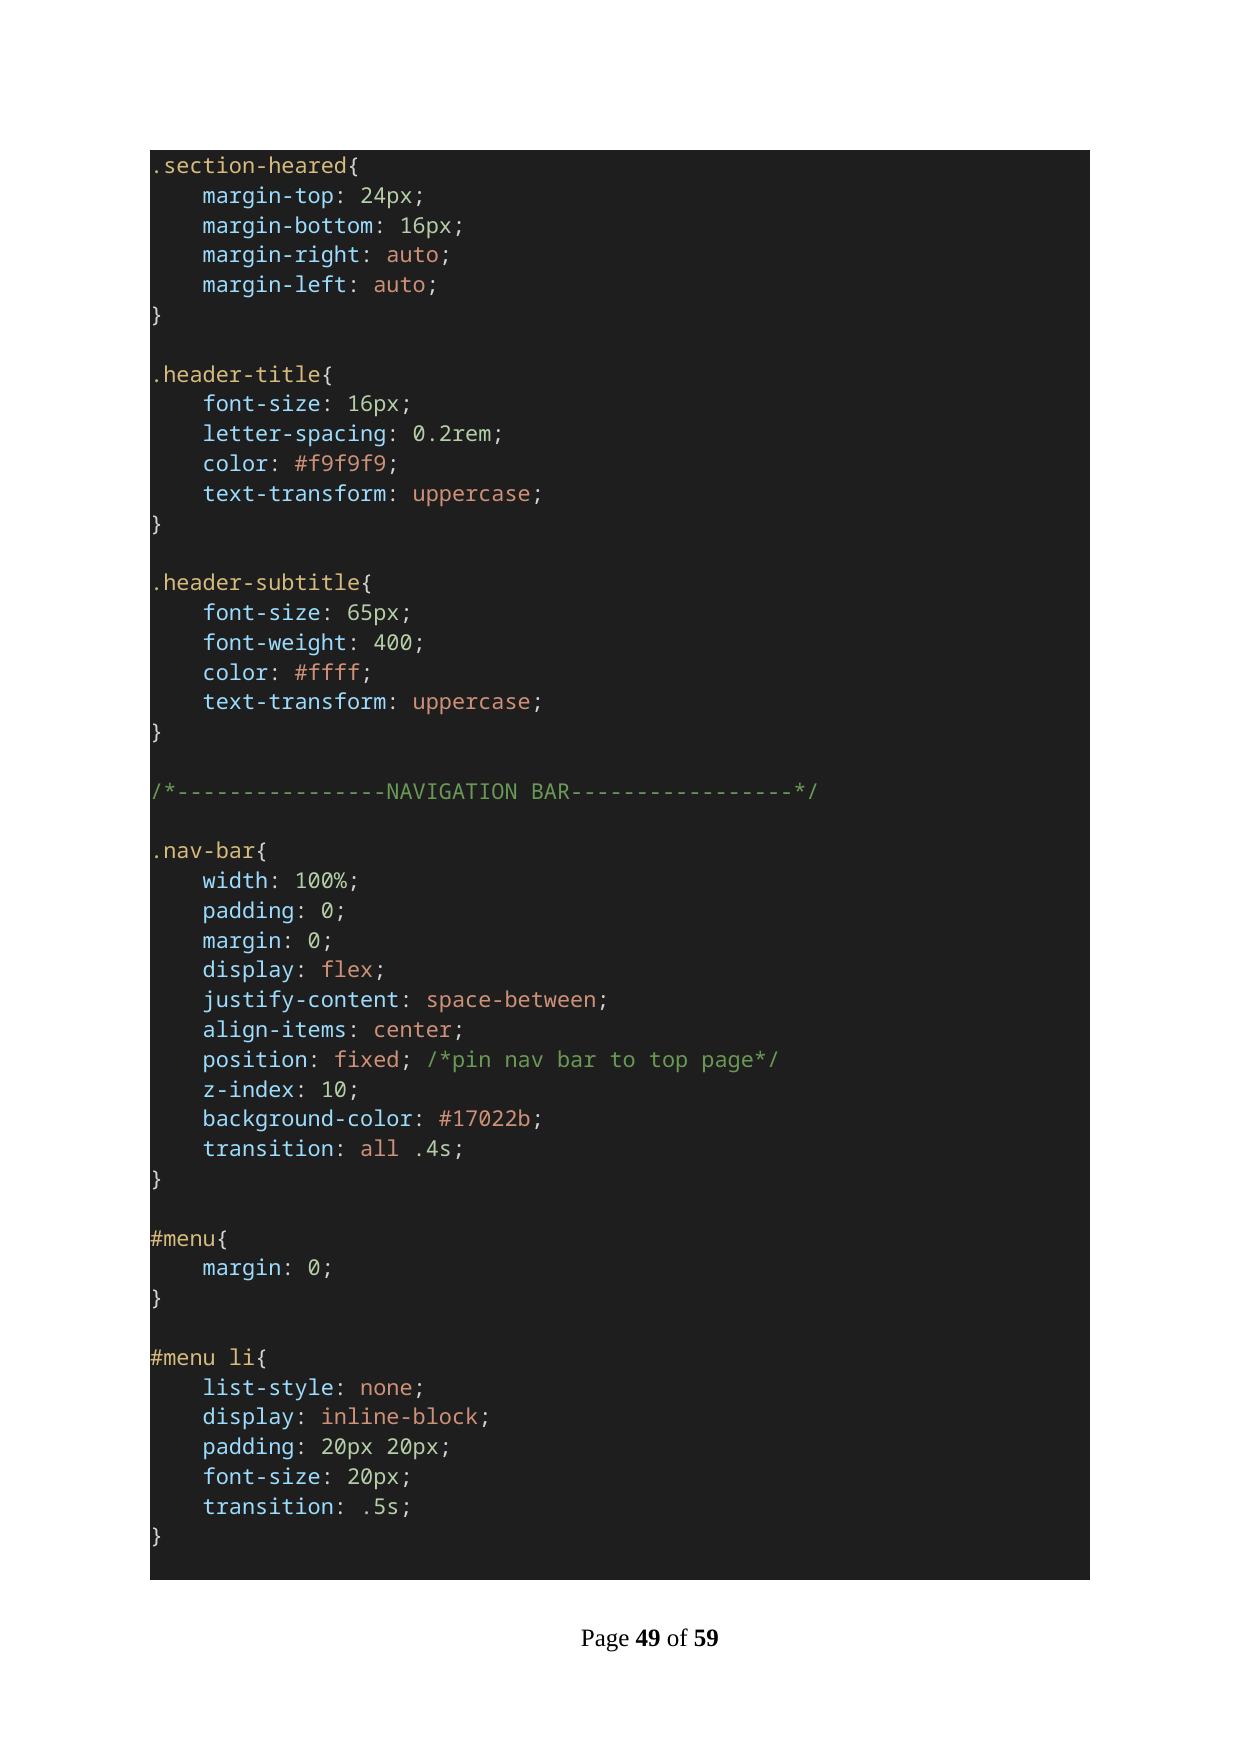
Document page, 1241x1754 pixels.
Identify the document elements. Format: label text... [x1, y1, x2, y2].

text letter-spacing: 0.2rem; [150, 418, 1090, 448]
text } [150, 1163, 1090, 1193]
text position: fixed; /*pin nav bar to top page*/ [150, 1044, 1090, 1073]
text margin-right: auto; [150, 239, 1090, 269]
text padding: 0; [150, 895, 1090, 924]
text } [150, 507, 1090, 537]
text align-items: center; [150, 1014, 1090, 1044]
text background-color: #17022b; [150, 1103, 1090, 1133]
text margin: 0; [150, 924, 1090, 954]
text .section-heared{ [150, 150, 1090, 180]
text #menu li{ [150, 1342, 1090, 1371]
text /*----------------NAVIGATION BAR-----------------*/ [150, 776, 1090, 805]
text } [150, 1520, 1090, 1550]
text transition: .5s; [150, 1491, 1090, 1520]
text .header-title{ [150, 358, 1090, 388]
text font-size: 20px; [150, 1461, 1090, 1491]
text margin: 0; [150, 1252, 1090, 1282]
text font-size: 65px; [150, 597, 1090, 627]
text color: #f9f9f9; [150, 448, 1090, 478]
text display: flex; [150, 954, 1090, 984]
text color: #ffff; [150, 656, 1090, 686]
text } [150, 1282, 1090, 1312]
text list-style: none; [150, 1371, 1090, 1401]
text transition: all .4s; [150, 1133, 1090, 1163]
text z-index: 10; [150, 1073, 1090, 1103]
text } [150, 716, 1090, 746]
text display: inline-block; [150, 1401, 1090, 1431]
text text-transform: uppercase; [150, 686, 1090, 716]
text } [150, 299, 1090, 329]
text #menu{ [150, 1222, 1090, 1252]
text .nav-bar{ [150, 835, 1090, 865]
text font-size: 16px; [150, 388, 1090, 418]
text margin-top: 24px; [150, 180, 1090, 209]
text margin-left: auto; [150, 269, 1090, 299]
text margin-bottom: 16px; [150, 209, 1090, 239]
text justify-content: space-between; [150, 984, 1090, 1014]
text font-weight: 400; [150, 627, 1090, 656]
text padding: 20px 20px; [150, 1431, 1090, 1461]
text .header-subtitle{ [150, 567, 1090, 597]
text text-transform: uppercase; [150, 478, 1090, 507]
text width: 100%; [150, 865, 1090, 895]
